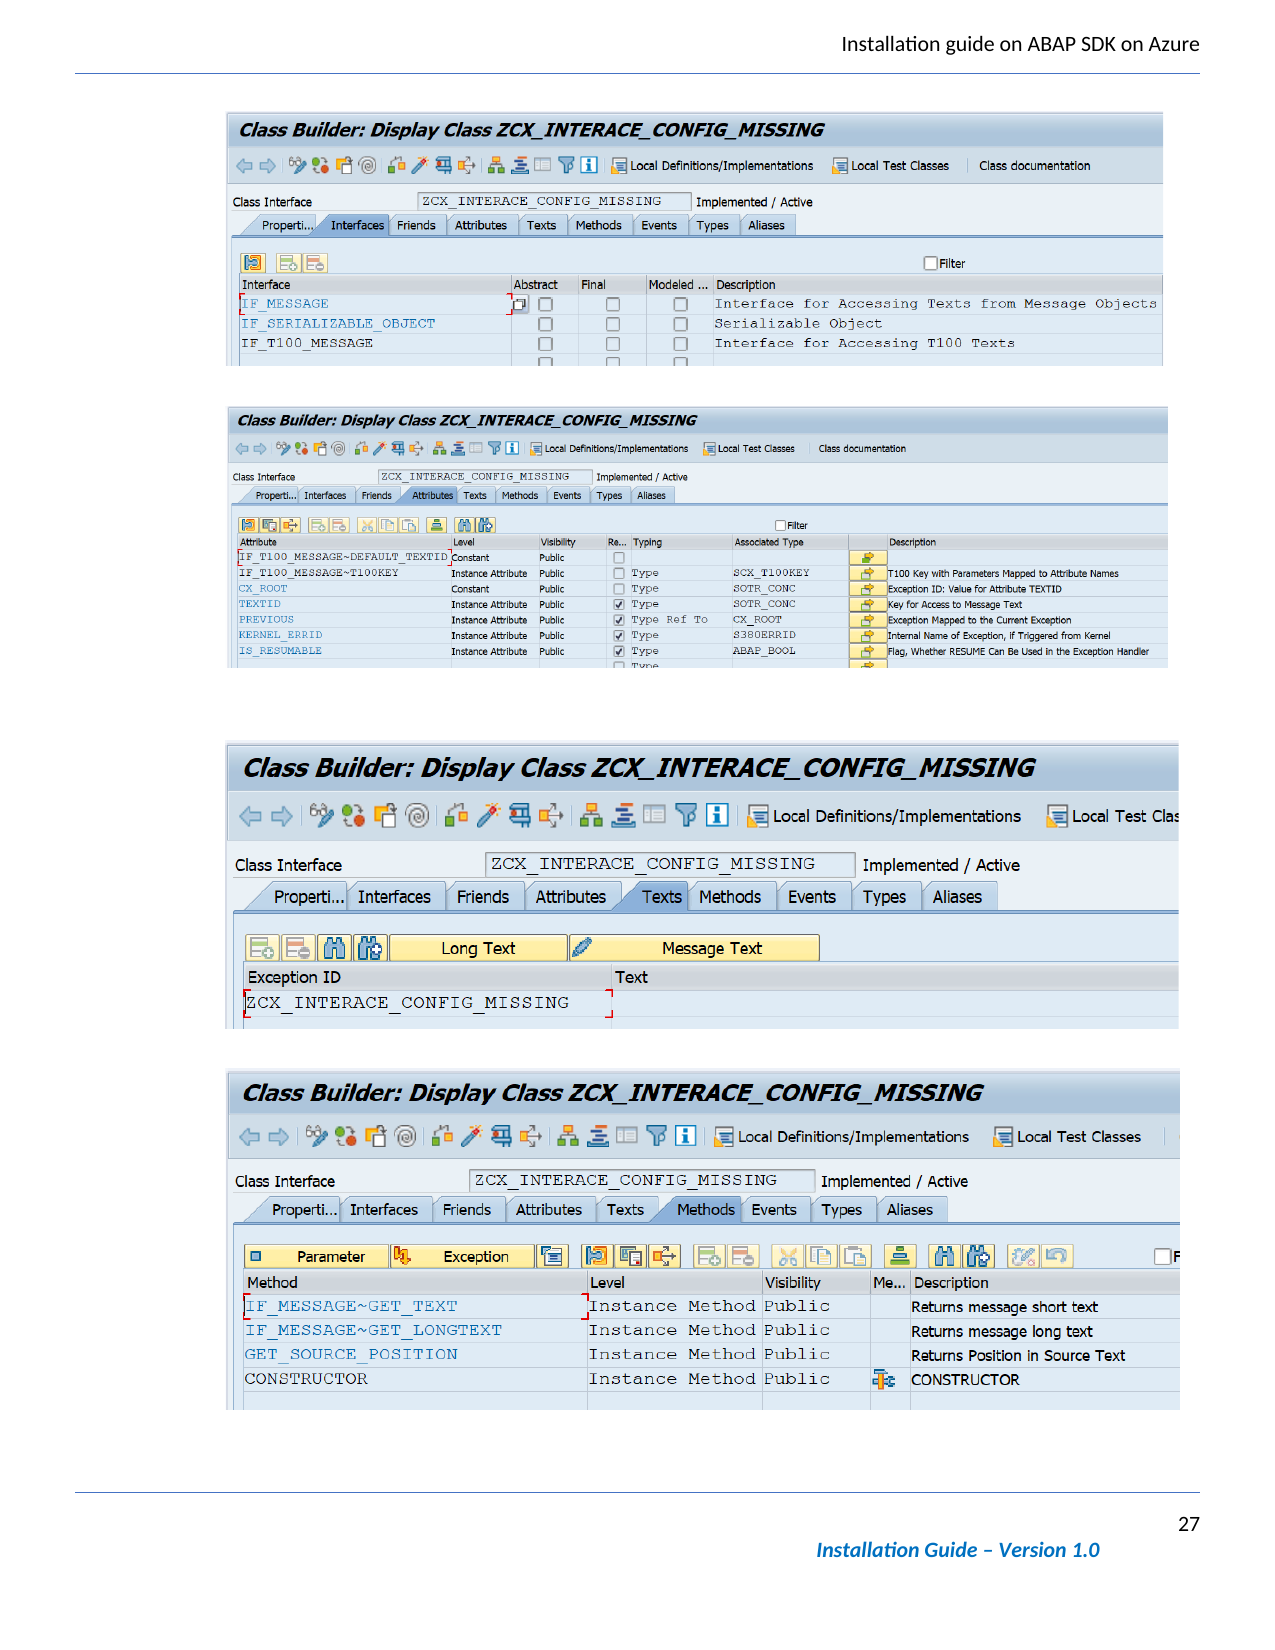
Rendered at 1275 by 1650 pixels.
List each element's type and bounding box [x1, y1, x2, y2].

picture [225, 740, 1179, 1029]
picture [225, 406, 1168, 668]
picture [225, 1068, 1180, 1410]
picture [225, 111, 1164, 366]
